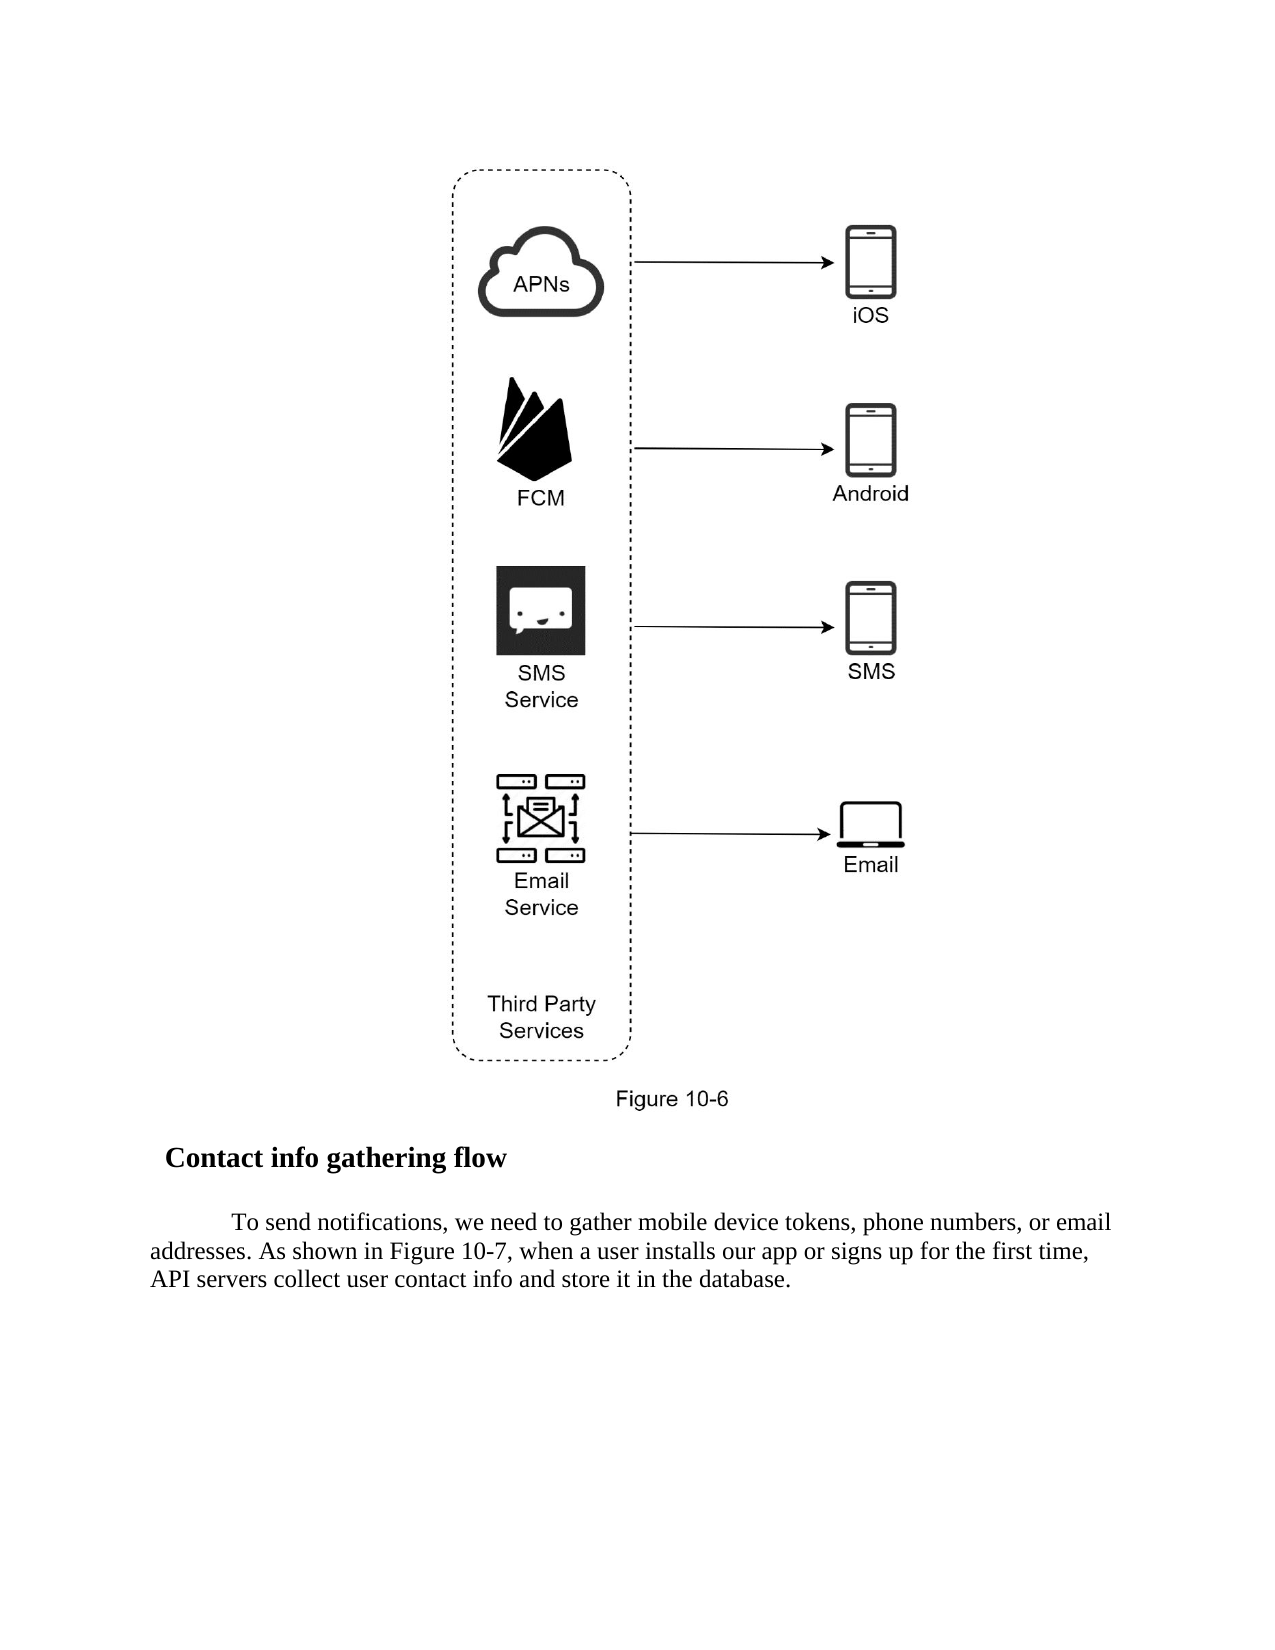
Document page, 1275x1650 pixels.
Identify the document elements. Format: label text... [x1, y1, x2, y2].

text To send notifications, we need to gather mobile device tokens, phone numbers, or email addresses. As shown in Figure 10-7, when a user installs our app or signs up for the first time, API servers collect user contact info and store it in the database. [150, 1207, 1125, 1293]
subtitle Contact info gathering flow [150, 1140, 1125, 1173]
picture [436, 150, 921, 1112]
